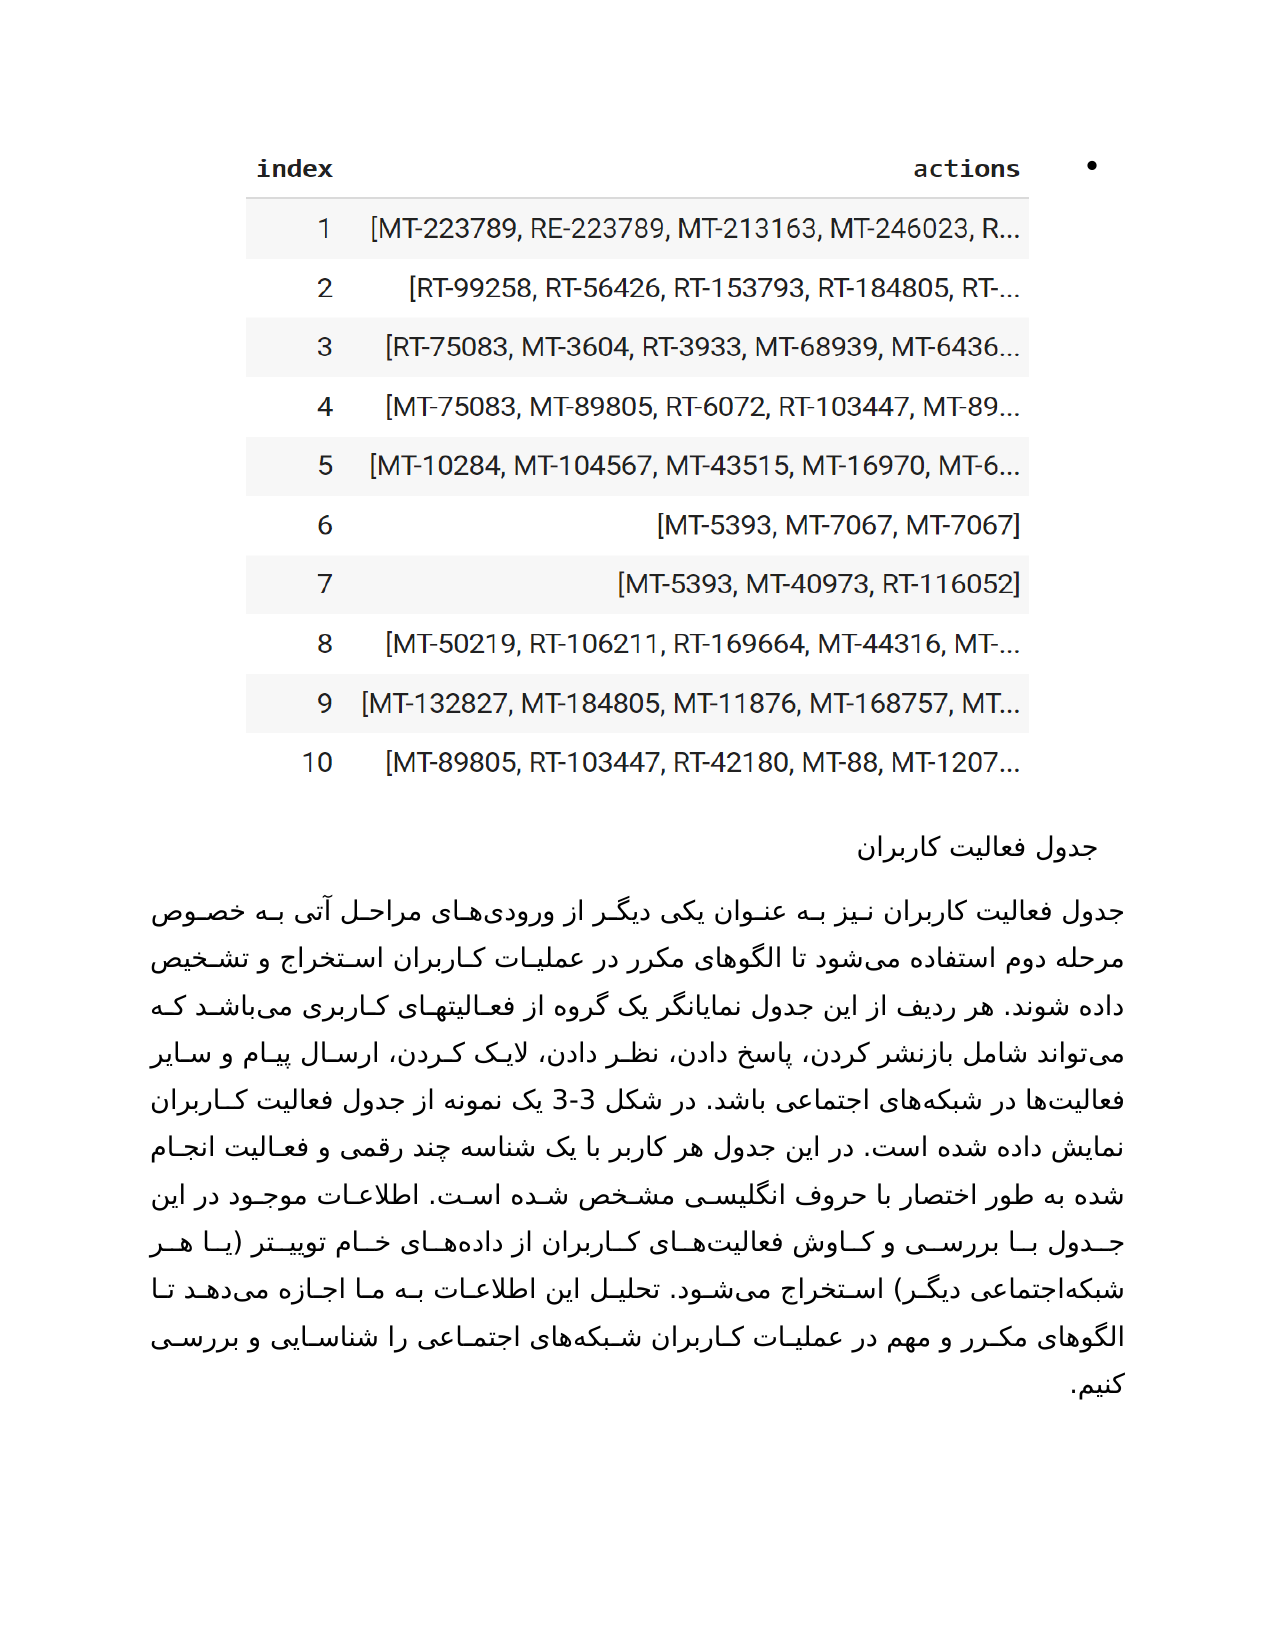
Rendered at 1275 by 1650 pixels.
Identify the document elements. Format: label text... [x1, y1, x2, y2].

picture [246, 149, 1029, 788]
text جدول فعالیت کاربران نیز به عنوان یکی دیگر از ورودی‌های مراحل آتی به خصوص مرحله دوم استفاده می‌شود تا الگوهای مکرر در عملیات کاربران استخراج و تشخیص داده شوند. هر ردیف از این جدول نمایانگر یک گروه از فعالیتهای کاربری می‌باشد که می‌تواند شامل بازنشر کردن، پاسخ دادن، نظر دادن، لایک کردن، ارسال پیام و سایر فعالیت‌ها در شبکه‌های اجتماعی باشد. در شکل 3-3 یک نمونه از جدول فعالیت کاربران نمایش داده شده است. در این جدول هر کاربر با یک شناسه چند رقمی و فعالیت انجام شده به طور اختصار با حروف انگلیسی مشخص شده است. اطلاعات موجود در این جدول با بررسی و کاوش فعالیت‌های کاربران از داده‌های خام توییتر (یا هر شبکه‌اجتماعی دیگر) استخراج می‌شود. تحلیل این اطلاعات به ما اجازه می‌دهد تا الگوهای مکرر و مهم در عملیات کاربران شبکه‌های اجتماعی را شناسایی و بررسی کنیم. [150, 895, 1125, 1400]
